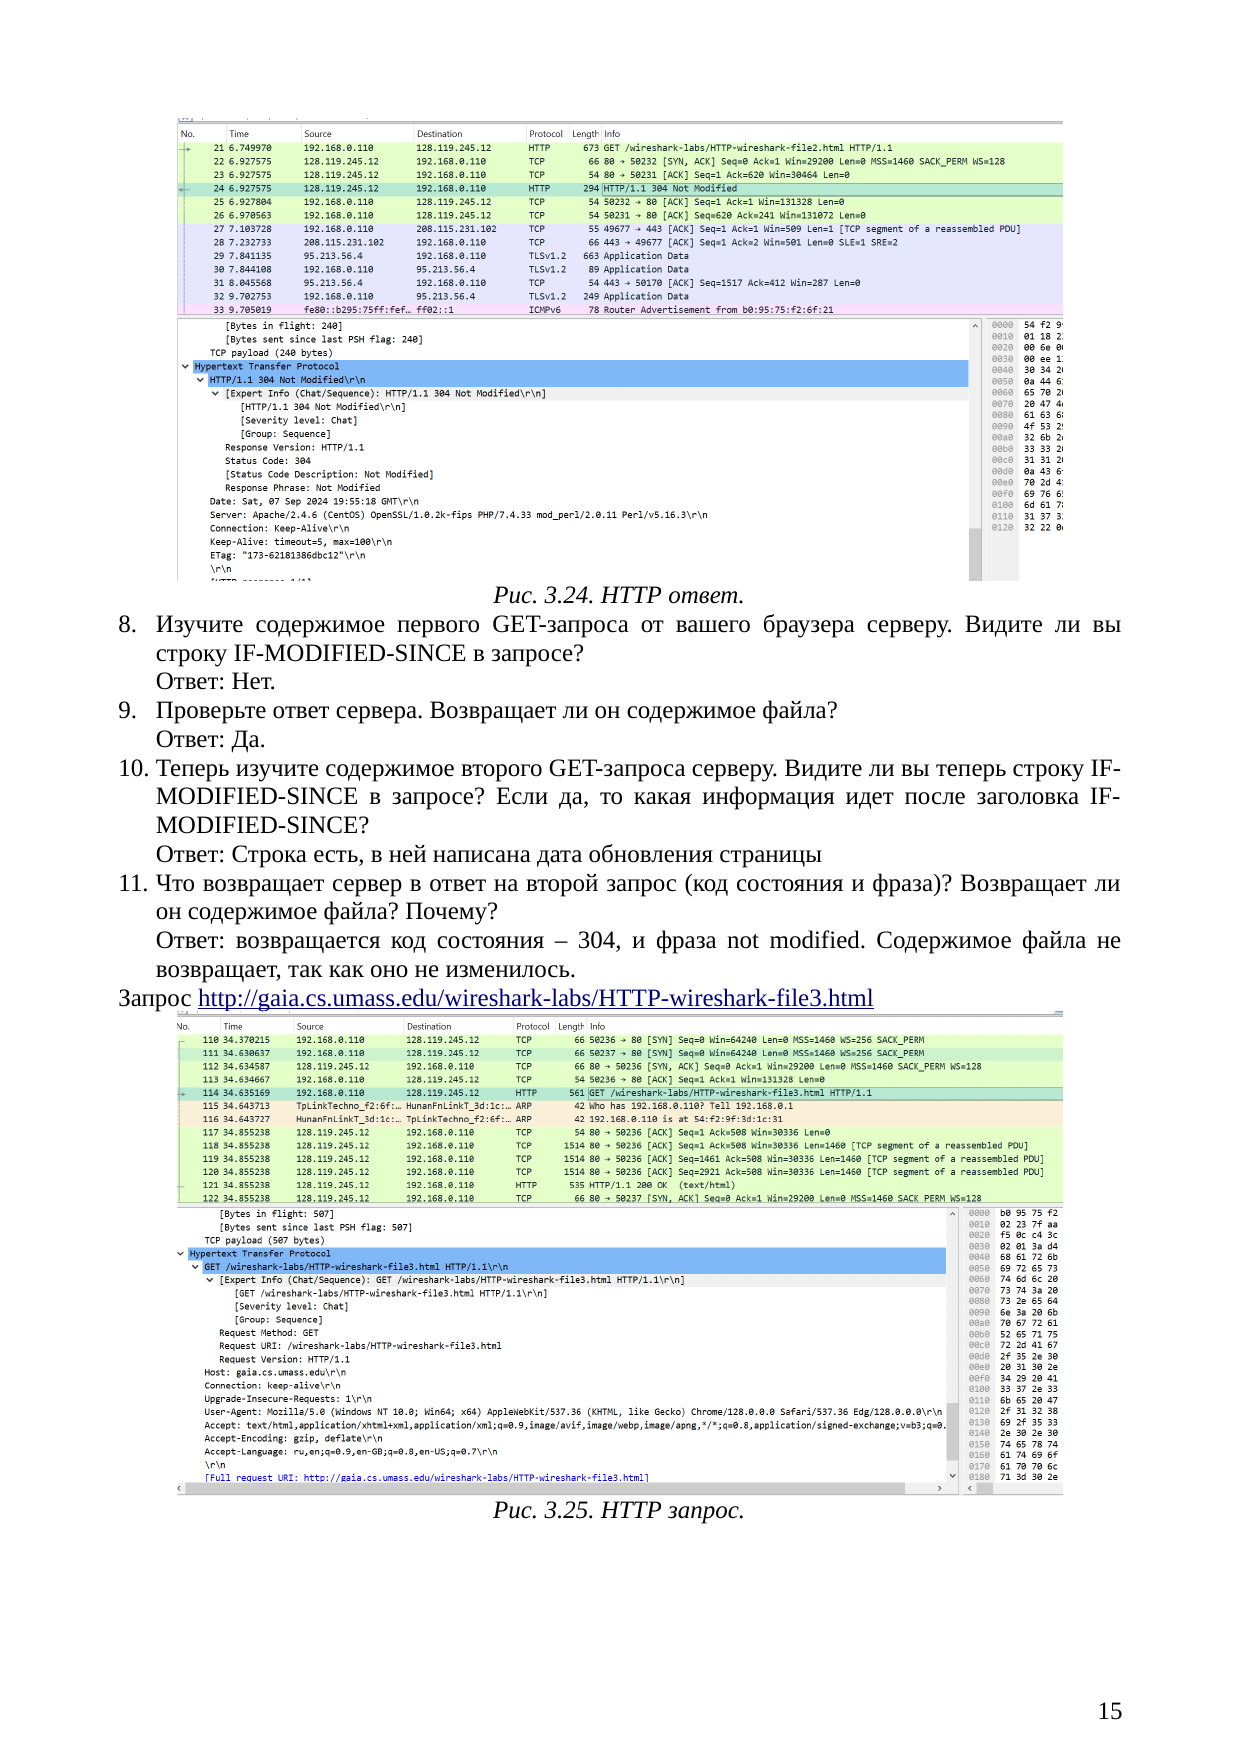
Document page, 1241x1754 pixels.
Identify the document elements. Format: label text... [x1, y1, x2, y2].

picture [177, 1011, 1063, 1496]
picture [177, 118, 1063, 581]
text Запрос http://gaia.cs.umass.edu/wireshark-labs/HTTP-wireshark-file3.html [118, 983, 1122, 1011]
list Теперь изучите содержимое второго GET-запроса серверу. Видите ли вы теперь строку IF-MODIFIED-SINCE в запросе? Если да, то какая информация идет после заголовка IF-MODIFIED-SINCE? [118, 753, 1122, 839]
list Проверьте ответ сервера. Возвращает ли он содержимое файла? [118, 695, 1122, 724]
list Изучите содержимое первого GET-запроса от вашего браузера серверу. Видите ли вы строку IF-MODIFIED-SINCE в запросе? [118, 609, 1122, 666]
list Что возвращает сервер в ответ на второй запрос (код состояния и фраза)? Возвращает ли он содержимое файла? Почему? [118, 868, 1122, 925]
text Ответ: возвращается код состояния – 304, и фраза not modified. Содержимое файла не возвращает, так как оно не изменилось. [156, 925, 1122, 983]
text Ответ: Строка есть, в ней написана дата обновления страницы [156, 839, 1122, 868]
text Ответ: Да. [156, 724, 1122, 753]
text Ответ: Нет. [156, 666, 1122, 695]
